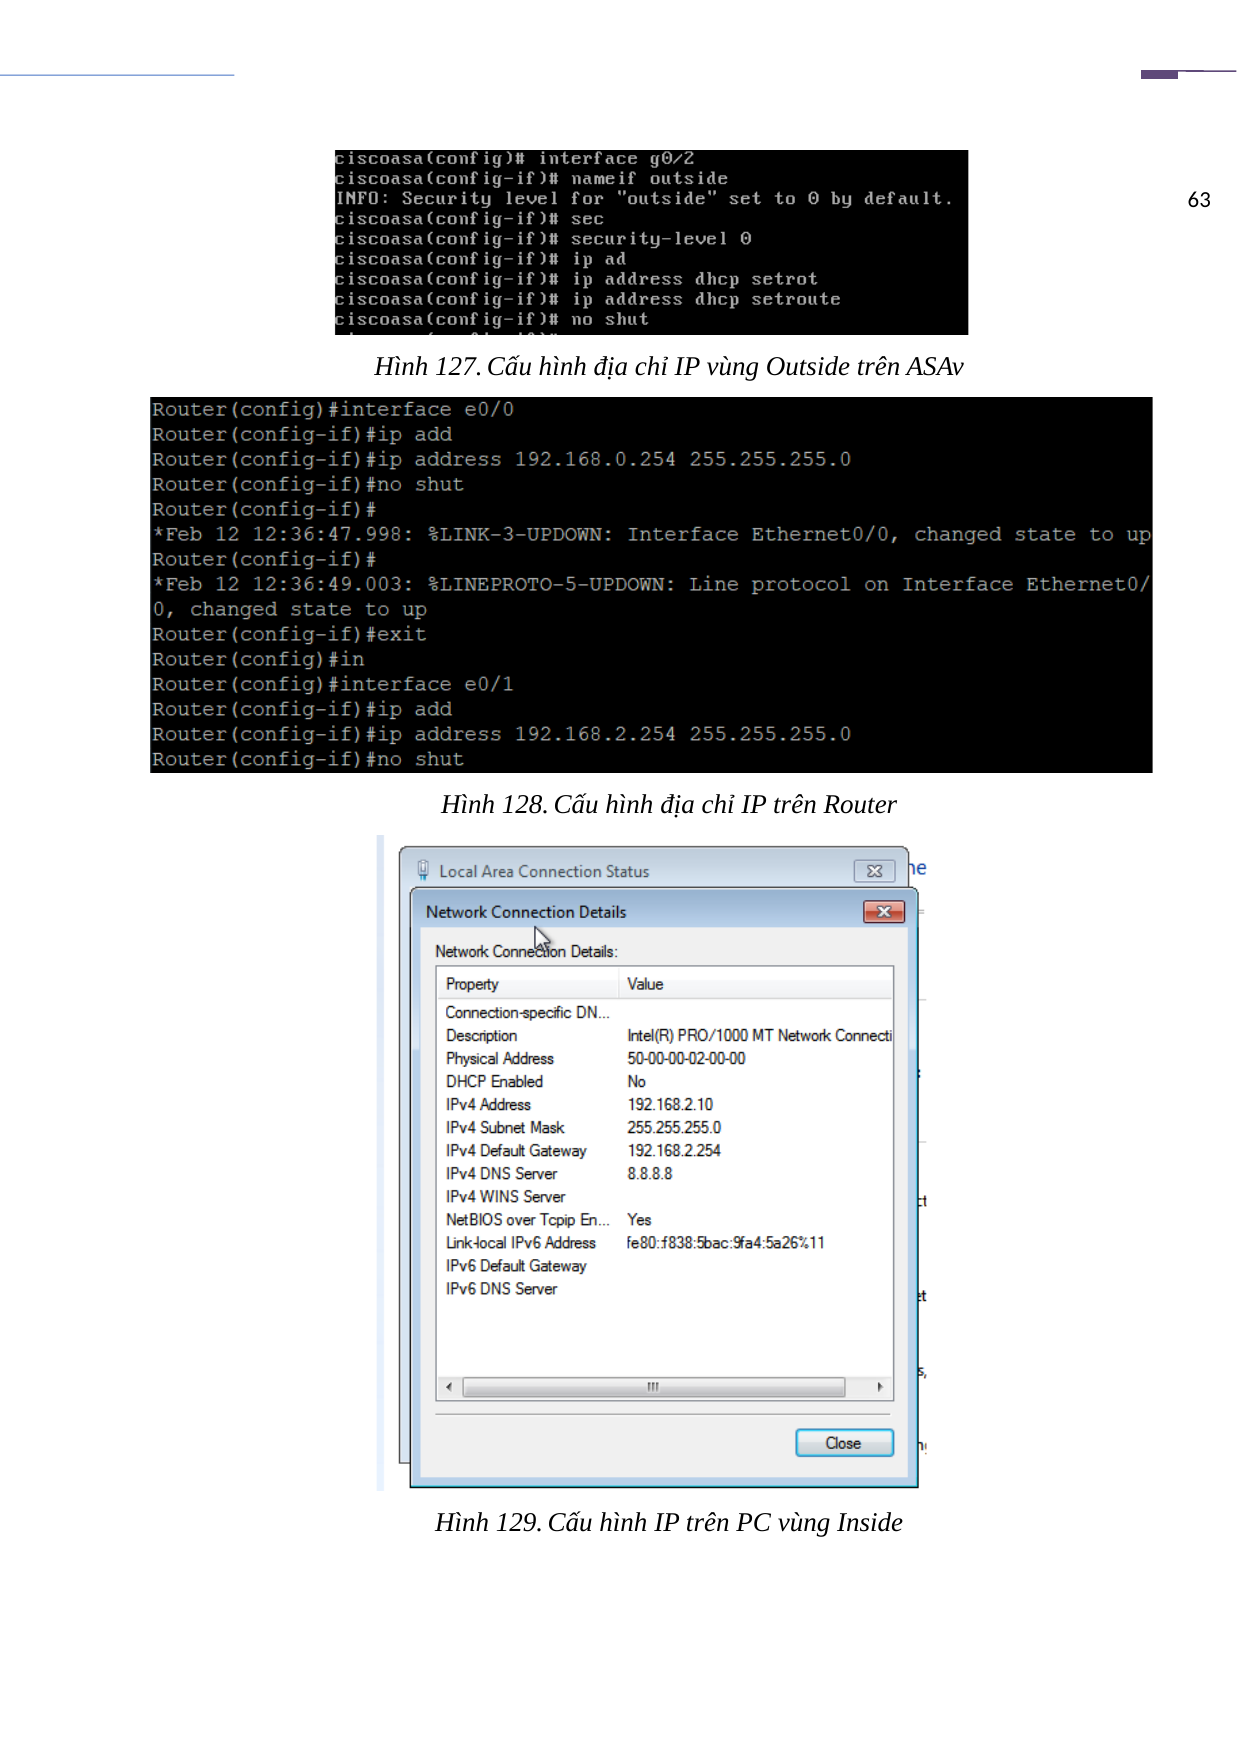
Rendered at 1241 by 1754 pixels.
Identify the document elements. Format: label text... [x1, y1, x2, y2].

picture [334, 150, 969, 335]
text Cấu hình IP trên PC vùng Inside [187, 1506, 1153, 1537]
picture [376, 835, 927, 1491]
text Cấu hình địa chỉ IP vùng Outside trên ASAv [187, 351, 1153, 382]
text Cấu hình địa chỉ IP trên Router [187, 788, 1153, 819]
picture [150, 397, 1154, 773]
